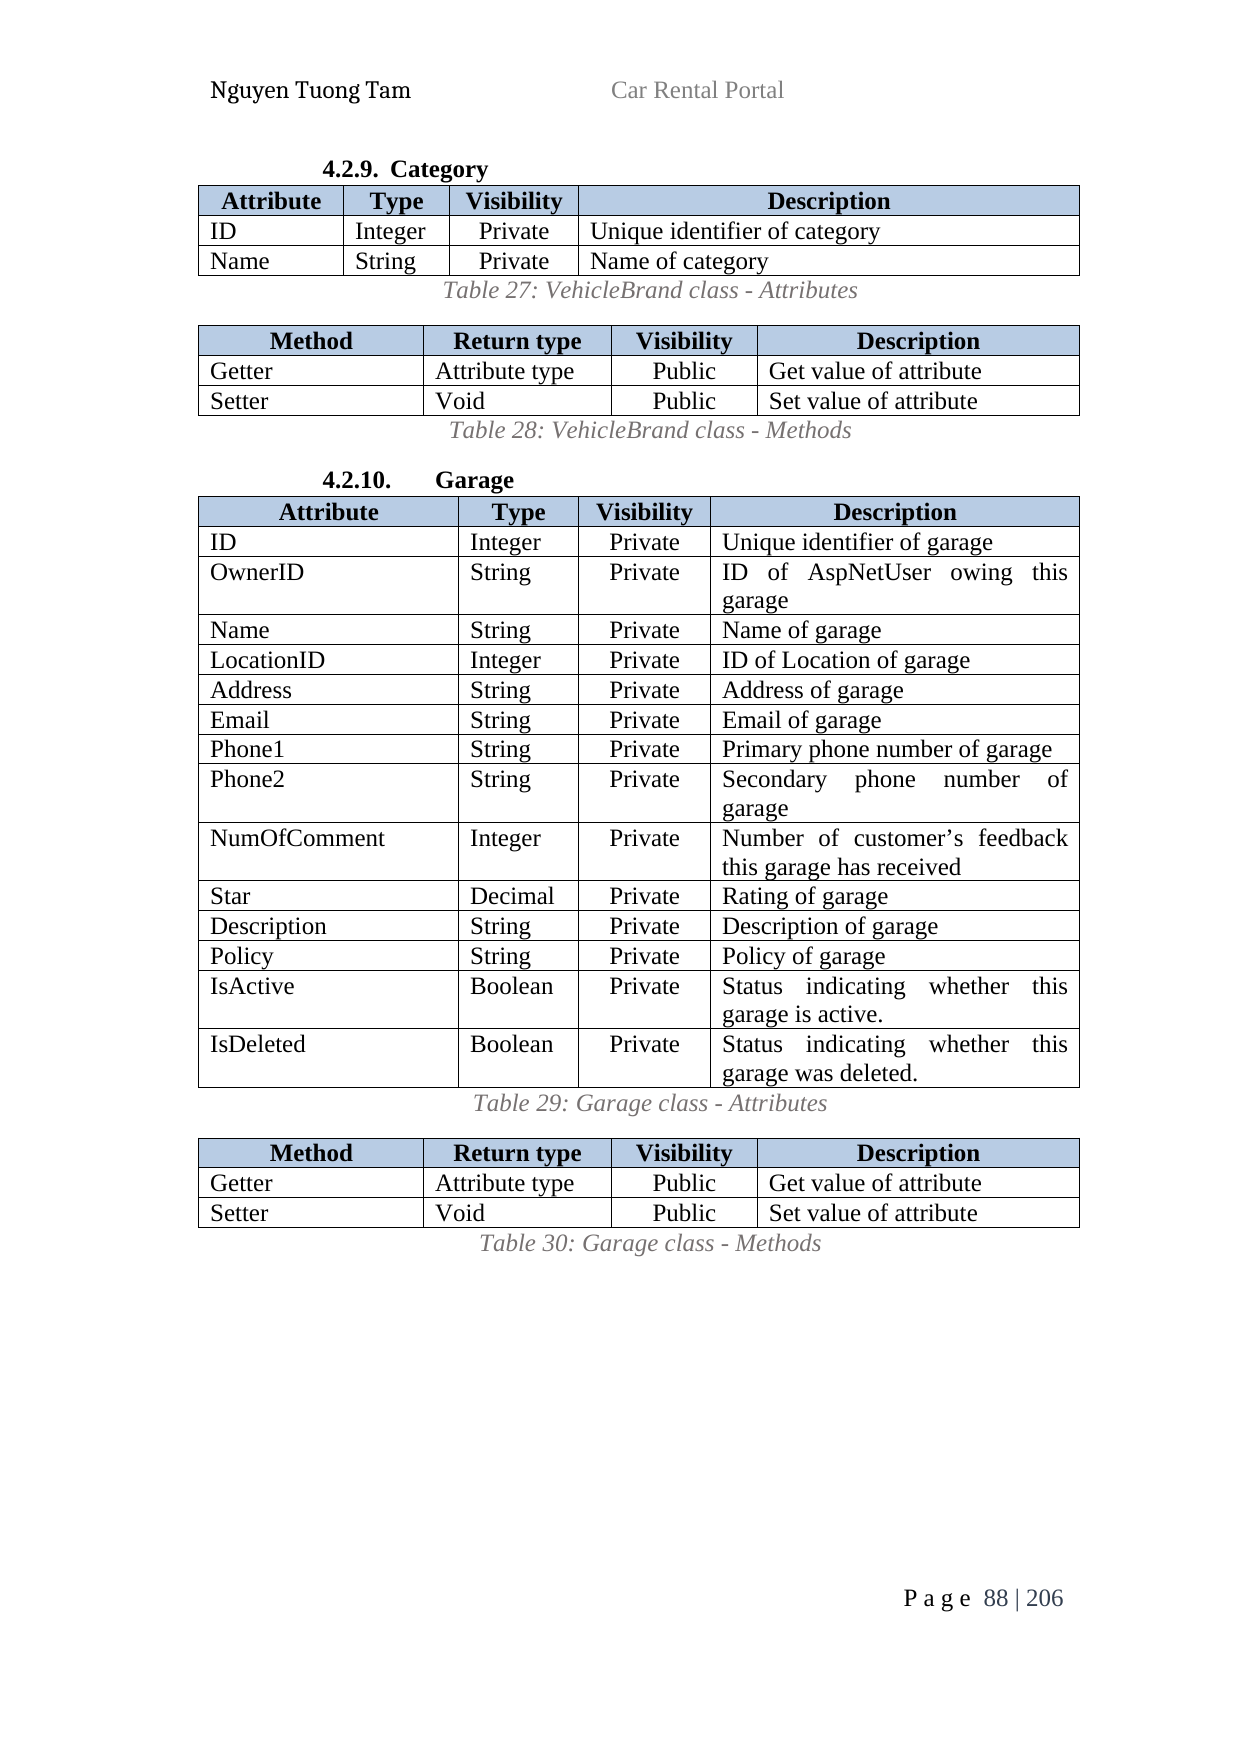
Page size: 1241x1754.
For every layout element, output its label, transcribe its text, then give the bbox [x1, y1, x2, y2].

table_cell Number of customer’s feedback this garage has received [711, 823, 1079, 880]
table_header Visibility [612, 1139, 757, 1167]
table_cell Boolean [459, 971, 578, 1028]
table_cell String [459, 941, 578, 970]
table_cell ID of AspNetUser owing this garage [711, 557, 1079, 614]
table_cell Public [612, 1198, 757, 1227]
text Table 27: VehicleBrand class - Attributes [210, 276, 1090, 304]
table_cell Getter [199, 356, 423, 385]
table_cell String [459, 911, 578, 940]
table_header Type [459, 497, 578, 526]
table_cell Getter [199, 1168, 423, 1197]
table_cell Get value of attribute [758, 1168, 1079, 1197]
table_cell ID of Location of garage [711, 645, 1079, 674]
table_cell Setter [199, 1198, 423, 1227]
table_header Attribute [199, 186, 343, 215]
table_cell Public [612, 356, 757, 385]
table_cell Attribute type [424, 1168, 611, 1197]
table_cell Private [579, 823, 710, 880]
table_cell IsDeleted [199, 1029, 458, 1087]
table_header Method [199, 326, 423, 355]
table_cell Private [579, 1029, 710, 1087]
table_header Attribute [199, 497, 458, 526]
table_cell Description of garage [711, 911, 1079, 940]
table_header Visibility [579, 497, 710, 526]
table_cell Private [450, 216, 578, 245]
table_cell Decimal [459, 881, 578, 910]
table_cell Private [579, 705, 710, 733]
table_cell Get value of attribute [758, 356, 1079, 385]
table_cell Star [199, 881, 458, 910]
table_cell String [459, 705, 578, 733]
table_cell Private [579, 764, 710, 822]
table_cell Unique identifier of garage [711, 527, 1079, 556]
table_cell Private [579, 735, 710, 763]
table_header Method [199, 1139, 423, 1167]
table_cell Private [579, 557, 710, 614]
table_cell ID [199, 216, 343, 245]
table_cell Phone1 [199, 735, 458, 763]
table_cell Set value of attribute [758, 1198, 1079, 1227]
table_cell Private [579, 881, 710, 910]
table_header Return type [424, 326, 611, 355]
table_cell Void [424, 1198, 611, 1227]
table_cell LocationID [199, 645, 458, 674]
table_cell Name [199, 615, 458, 644]
table_cell Email [199, 705, 458, 733]
table_cell String [459, 764, 578, 822]
subtitle Garage [322, 465, 1090, 494]
table_cell IsActive [199, 971, 458, 1028]
table_cell Status indicating whether this garage is active. [711, 971, 1079, 1028]
table_cell Private [579, 941, 710, 970]
table_cell Private [579, 971, 710, 1028]
text Table 30: Garage class - Methods [210, 1228, 1090, 1257]
table_header Return type [424, 1139, 611, 1167]
table_header Description [758, 326, 1079, 355]
text Table 29: Garage class - Attributes [210, 1088, 1090, 1117]
table_cell OwnerID [199, 557, 458, 614]
table_cell Attribute type [424, 356, 611, 385]
table_cell Private [579, 615, 710, 644]
table_cell Phone2 [199, 764, 458, 822]
table_cell Integer [459, 527, 578, 556]
table_cell Unique identifier of category [579, 216, 1079, 245]
table_cell Private [579, 675, 710, 704]
table_header Visibility [612, 326, 757, 355]
table_cell Address [199, 675, 458, 704]
table_cell Primary phone number of garage [711, 735, 1079, 763]
table_cell Setter [199, 386, 423, 414]
table_cell Status indicating whether this garage was deleted. [711, 1029, 1079, 1087]
table_cell Integer [459, 823, 578, 880]
text Table 28: VehicleBrand class - Methods [210, 416, 1090, 444]
table_cell Policy [199, 941, 458, 970]
table_cell Policy of garage [711, 941, 1079, 970]
table_cell String [459, 735, 578, 763]
table_cell String [344, 246, 449, 274]
table_cell Integer [459, 645, 578, 674]
table_cell Boolean [459, 1029, 578, 1087]
table_cell Description [199, 911, 458, 940]
subtitle Category [322, 154, 1090, 183]
table_header Description [758, 1139, 1079, 1167]
table_header Visibility [450, 186, 578, 215]
table_cell Void [424, 386, 611, 414]
table_header Type [344, 186, 449, 215]
table_cell Private [579, 527, 710, 556]
table_cell Email of garage [711, 705, 1079, 733]
table_cell Private [450, 246, 578, 274]
table_cell Address of garage [711, 675, 1079, 704]
table_cell Private [579, 645, 710, 674]
table_cell String [459, 675, 578, 704]
table_cell Integer [344, 216, 449, 245]
table_cell Name of garage [711, 615, 1079, 644]
table_cell Secondary phone number of garage [711, 764, 1079, 822]
table_cell Name of category [579, 246, 1079, 274]
table_cell ID [199, 527, 458, 556]
table_cell String [459, 615, 578, 644]
table_cell Private [579, 911, 710, 940]
table_cell Public [612, 1168, 757, 1197]
table_header Description [579, 186, 1079, 215]
table_cell Public [612, 386, 757, 414]
table_cell Name [199, 246, 343, 274]
table_cell Set value of attribute [758, 386, 1079, 414]
table_cell Rating of garage [711, 881, 1079, 910]
table_cell String [459, 557, 578, 614]
table_header Description [711, 497, 1079, 526]
table_cell NumOfComment [199, 823, 458, 880]
